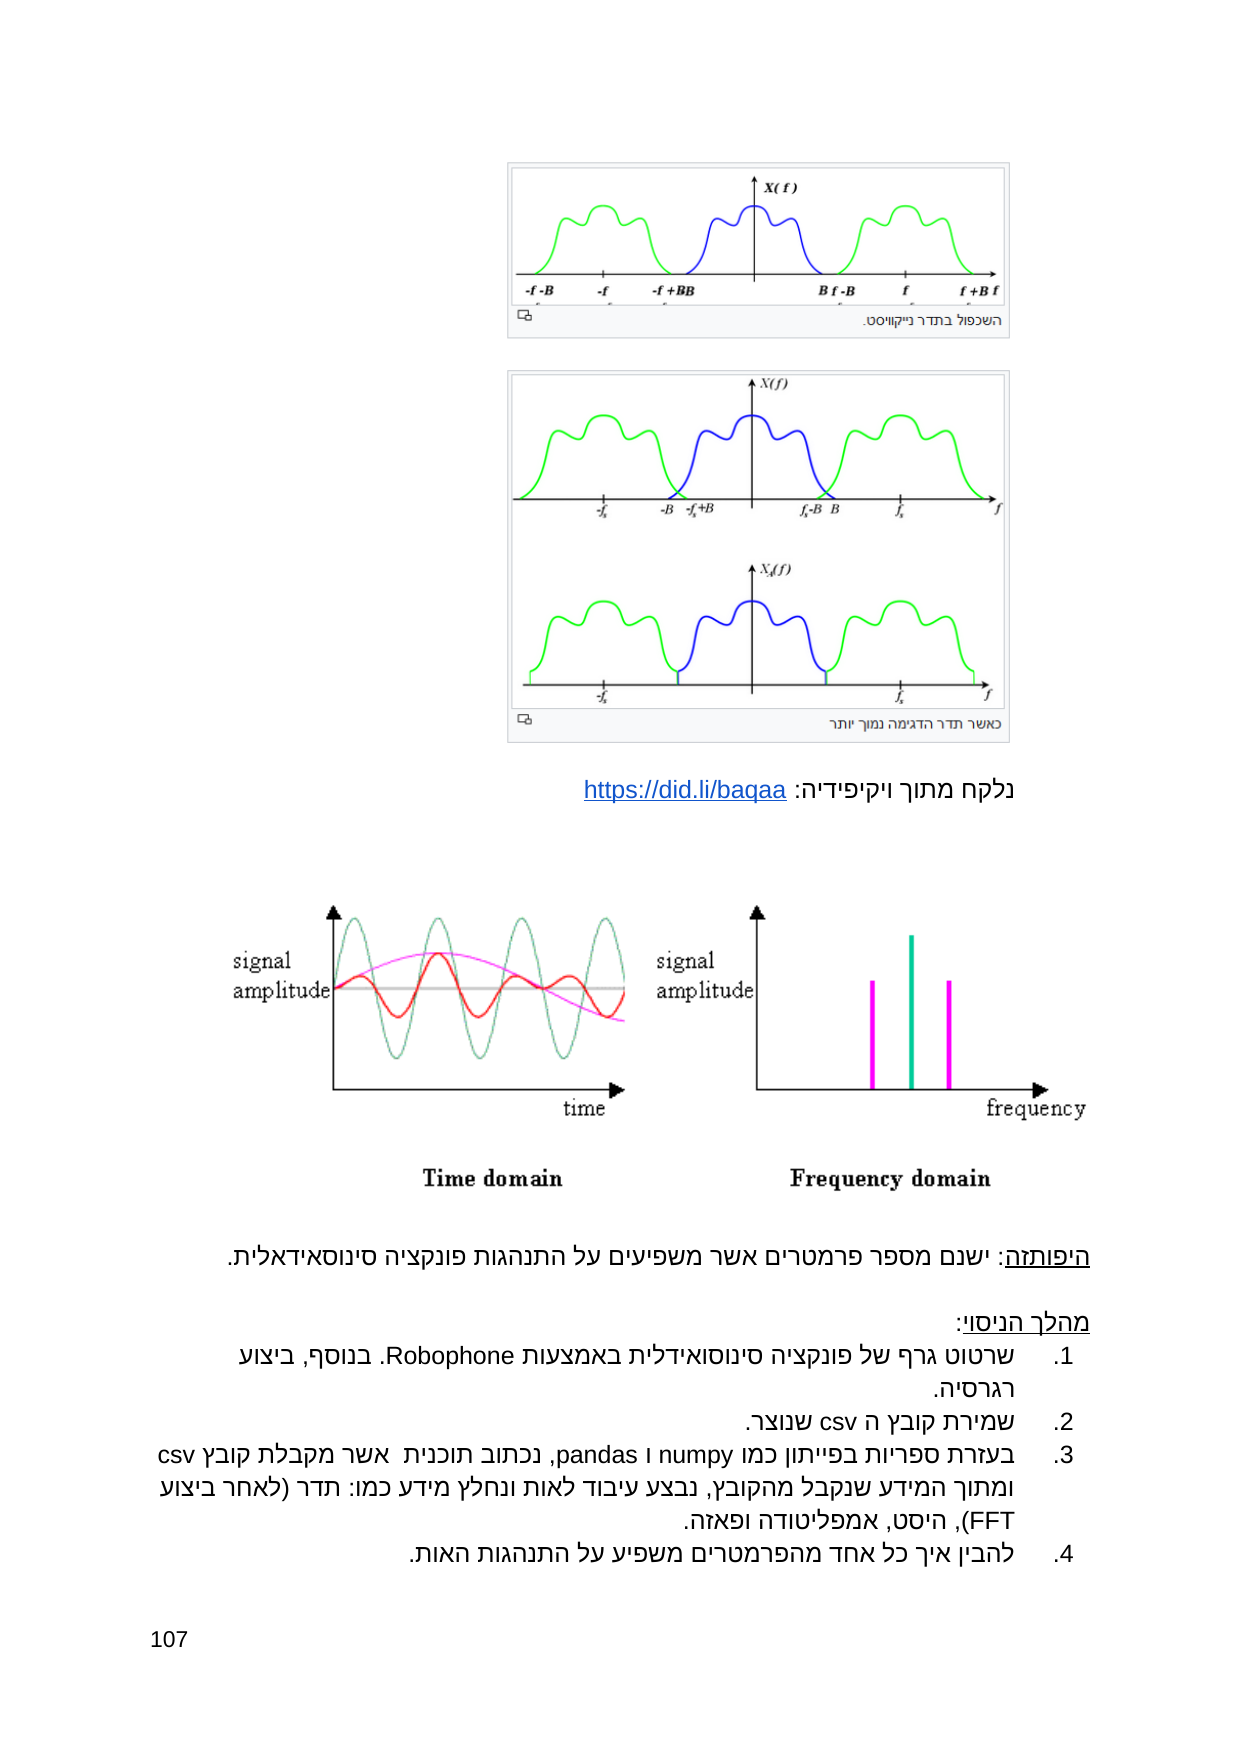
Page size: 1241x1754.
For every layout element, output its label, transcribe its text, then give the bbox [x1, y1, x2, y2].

list להבין איך כל אחד מהפרמטרים משפיע על התנהגות האות. [150, 1539, 1053, 1567]
list שמירת קובץ ה csv שנוצר. [150, 1407, 1053, 1435]
picture [225, 833, 1122, 1213]
list שרטוט גרף של פונקציה סינוסואידלית באמצעות Robophone. בנוסף, ביצוע רגרסיה. [150, 1341, 1053, 1402]
text נלקח מתוך ויקיפידיה: https://did.li/baqaa [150, 775, 1015, 804]
list בעזרת ספריות בפייתון כמו numpy ו pandas, נכתוב תוכנית אשר מקבלת קובץ csv ומתוך המידע שנקבל מהקובץ, נבצע עיבוד לאות ונחלץ מידע כמו: תדר (לאחר ביצוע FFT), היסט, אמפליטודה ופאזה. [150, 1440, 1053, 1534]
text היפותזה: ישנם מספר פרמטרים אשר משפיעים על התנהגות פונקציה סינוסאידאלית. [150, 1242, 1090, 1270]
picture [494, 150, 1016, 747]
text מהלך הניסוי: [150, 1308, 1090, 1336]
